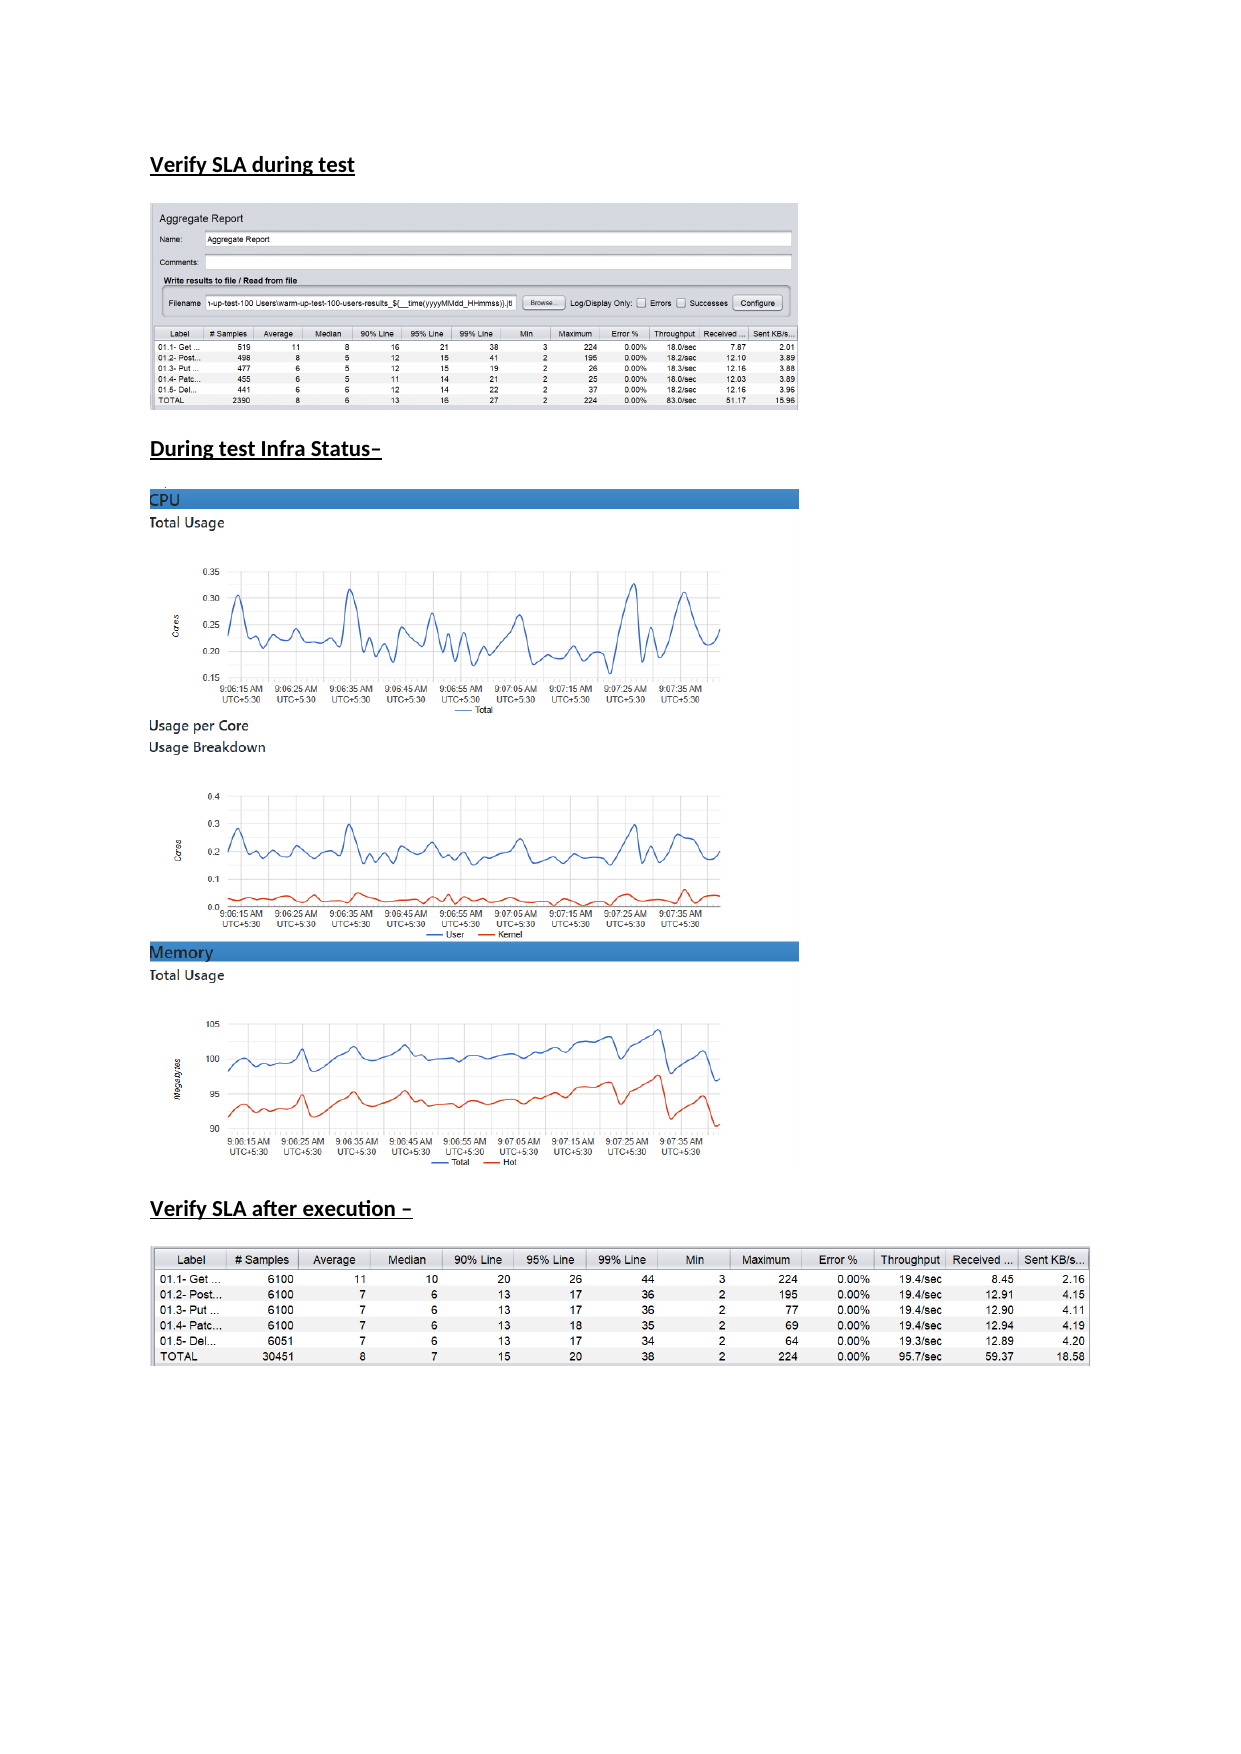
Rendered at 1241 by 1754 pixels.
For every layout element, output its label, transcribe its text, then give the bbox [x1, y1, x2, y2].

text Verify SLA after execution – [150, 1194, 1090, 1222]
text Verify SLA during test [150, 150, 1090, 178]
picture [150, 203, 799, 410]
picture [150, 487, 812, 1169]
picture [150, 1246, 1091, 1366]
text During test Infra Status– [150, 434, 1090, 462]
